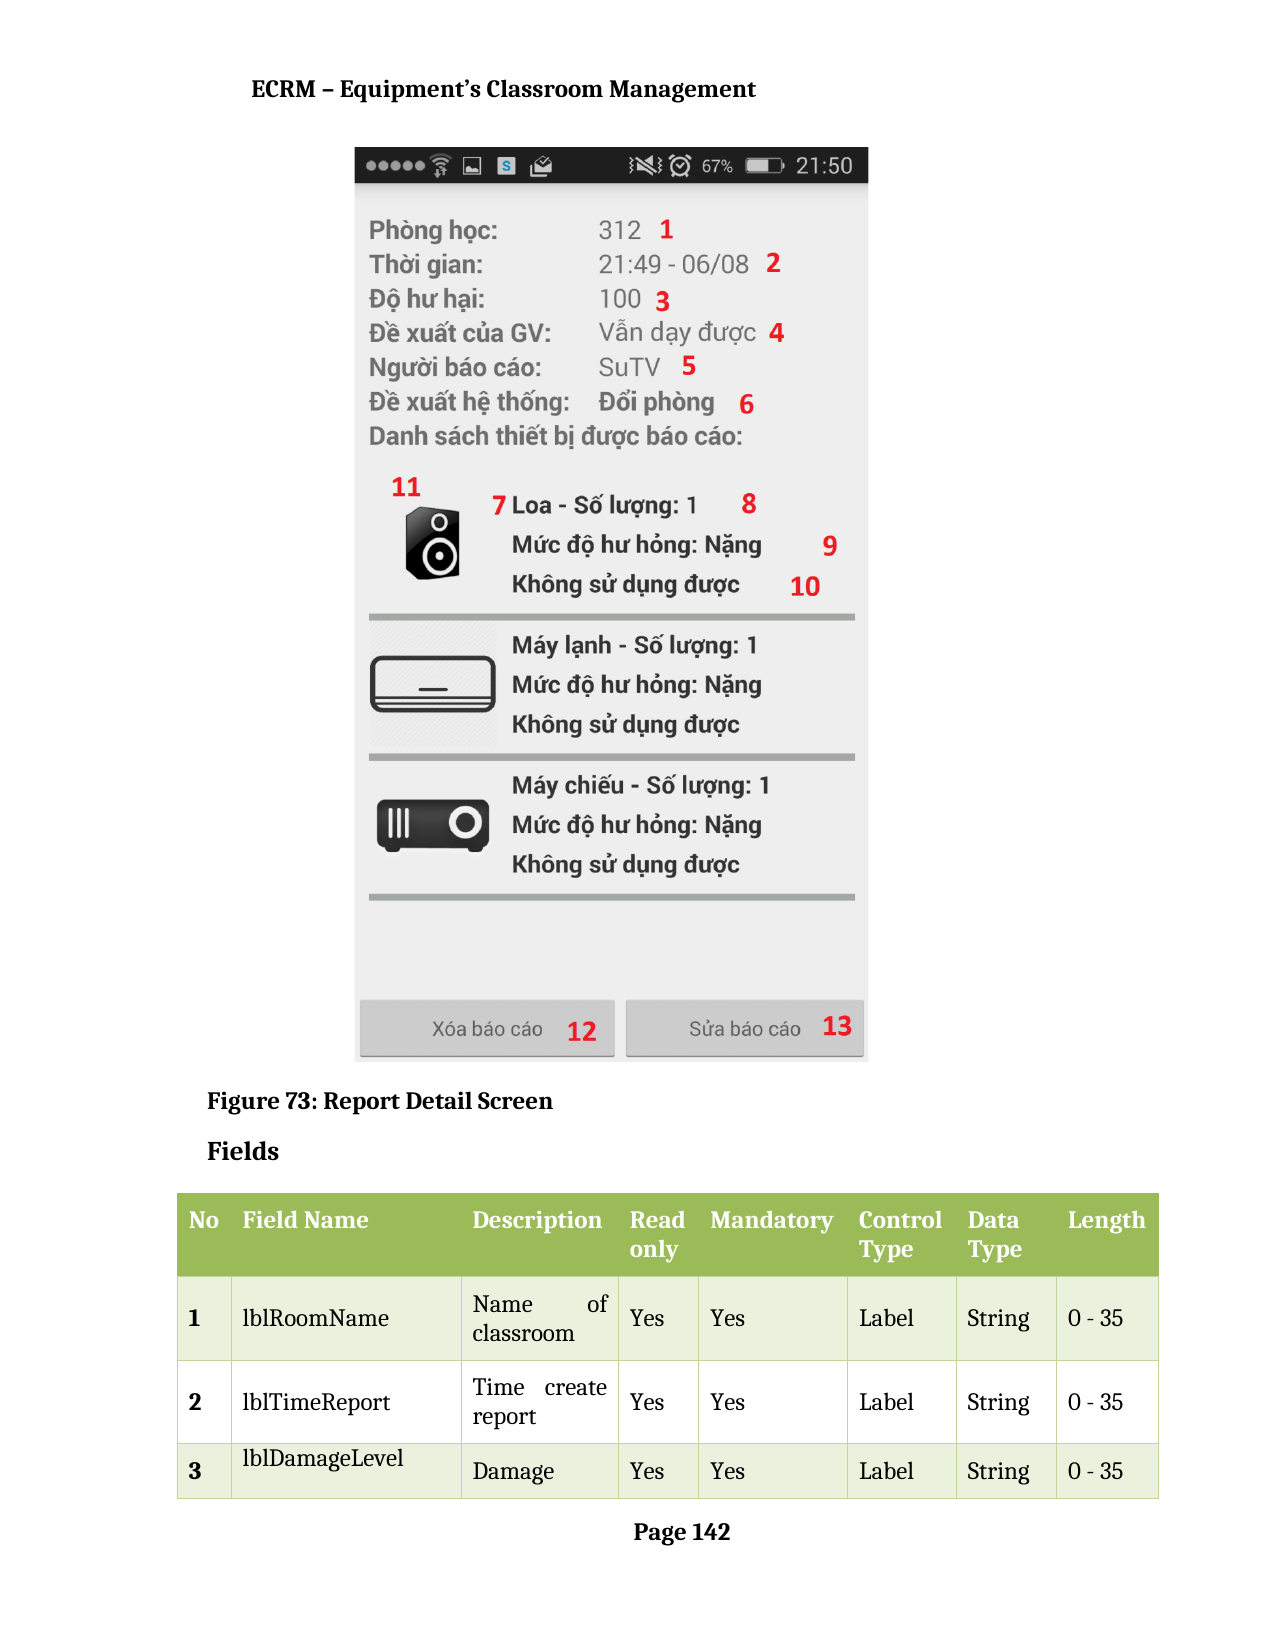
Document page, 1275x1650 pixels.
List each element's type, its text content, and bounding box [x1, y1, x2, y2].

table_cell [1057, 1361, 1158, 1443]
list Fields [207, 1136, 1157, 1167]
text Figure 73: Report Detail Screen [207, 1087, 1157, 1115]
picture [354, 147, 869, 1062]
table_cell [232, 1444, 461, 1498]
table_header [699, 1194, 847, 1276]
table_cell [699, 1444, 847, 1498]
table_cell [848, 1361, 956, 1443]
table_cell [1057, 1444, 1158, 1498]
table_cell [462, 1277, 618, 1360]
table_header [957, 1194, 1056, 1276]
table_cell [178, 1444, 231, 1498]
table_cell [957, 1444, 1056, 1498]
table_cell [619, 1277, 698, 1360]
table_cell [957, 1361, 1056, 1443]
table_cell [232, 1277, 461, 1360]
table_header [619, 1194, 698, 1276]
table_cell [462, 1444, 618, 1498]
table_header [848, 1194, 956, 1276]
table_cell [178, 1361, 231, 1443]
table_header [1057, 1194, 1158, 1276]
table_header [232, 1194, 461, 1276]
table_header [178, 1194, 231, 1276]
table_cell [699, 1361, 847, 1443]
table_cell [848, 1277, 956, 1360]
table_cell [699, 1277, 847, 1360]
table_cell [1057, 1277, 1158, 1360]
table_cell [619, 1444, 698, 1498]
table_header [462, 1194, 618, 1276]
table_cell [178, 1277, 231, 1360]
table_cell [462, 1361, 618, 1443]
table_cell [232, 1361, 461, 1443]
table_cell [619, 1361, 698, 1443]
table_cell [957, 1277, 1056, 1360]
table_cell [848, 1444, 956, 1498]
